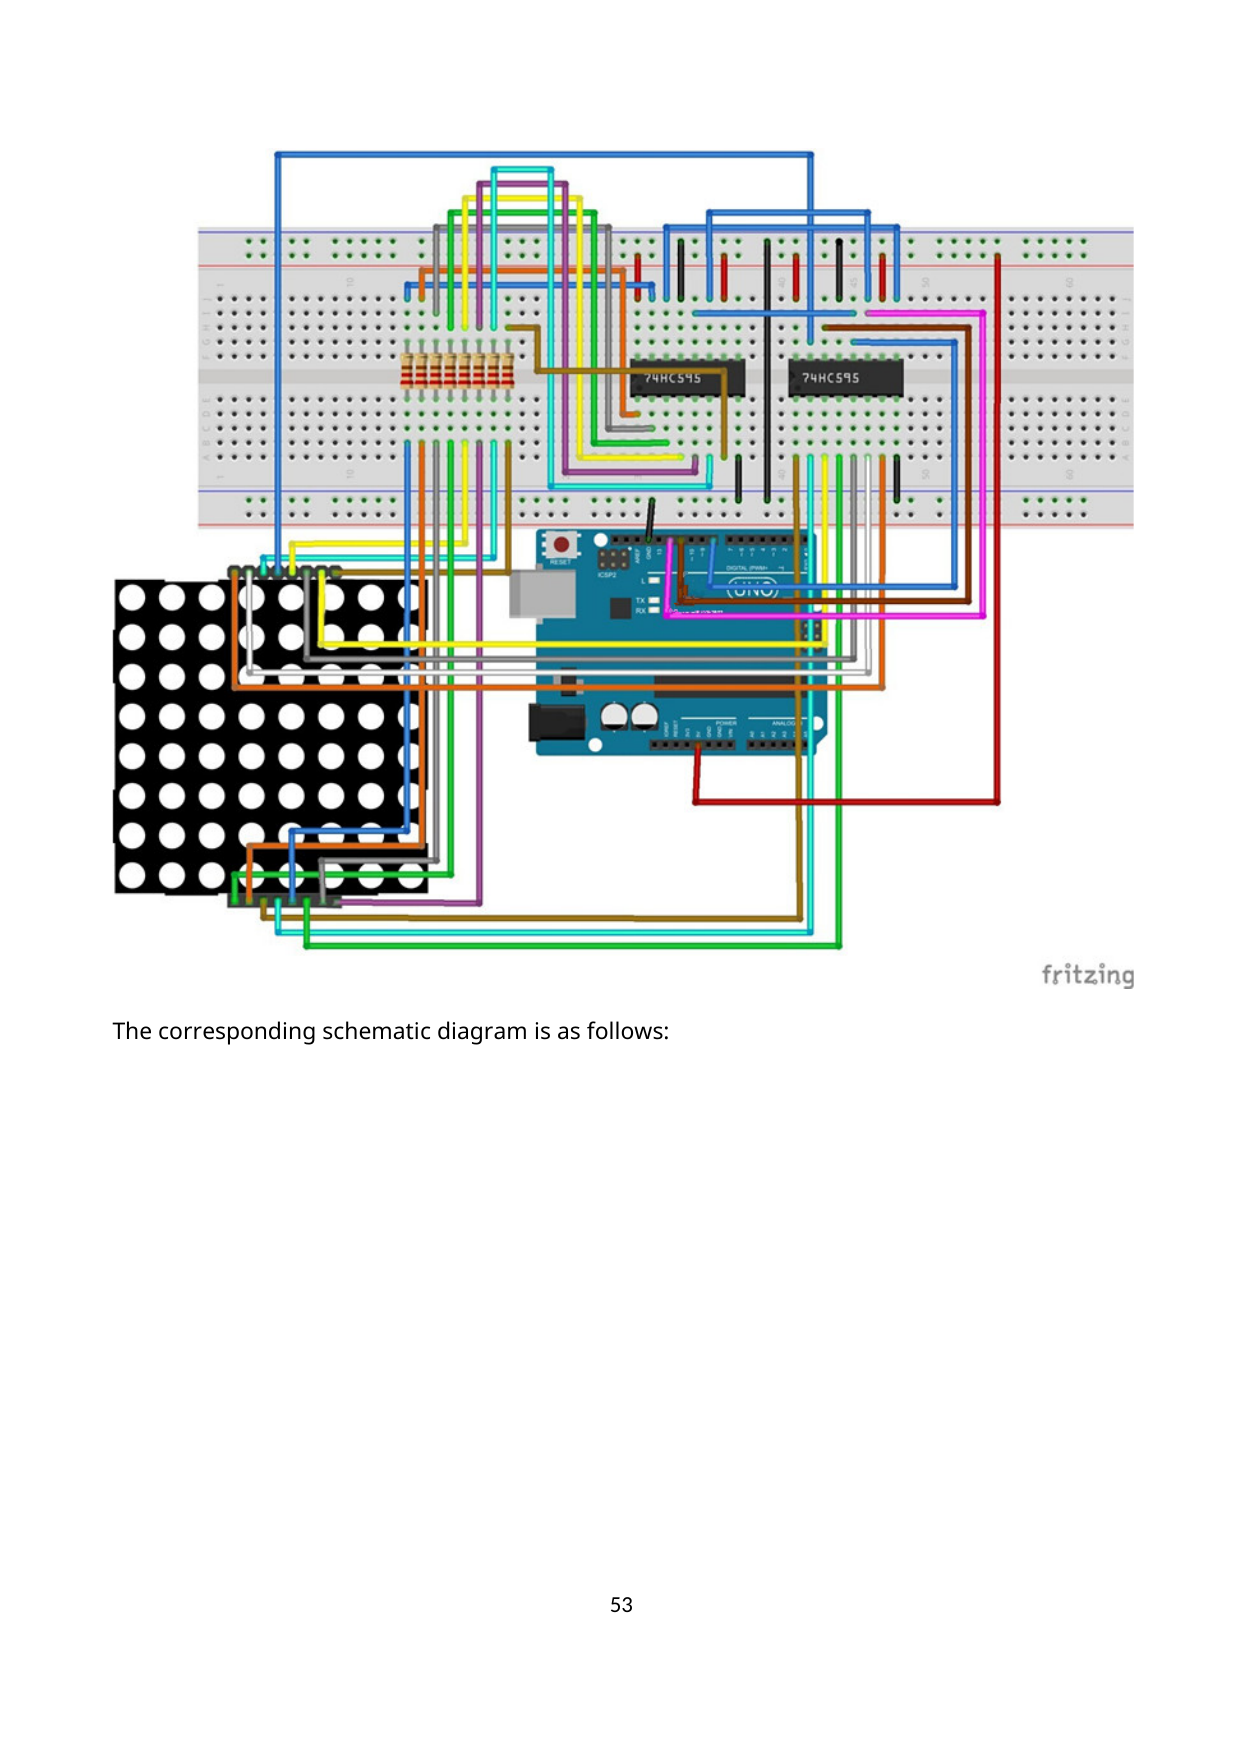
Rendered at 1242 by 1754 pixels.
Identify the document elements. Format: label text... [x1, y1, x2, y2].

picture [112, 148, 1134, 989]
text The corresponding schematic diagram is as follows: [112, 1014, 1146, 1044]
